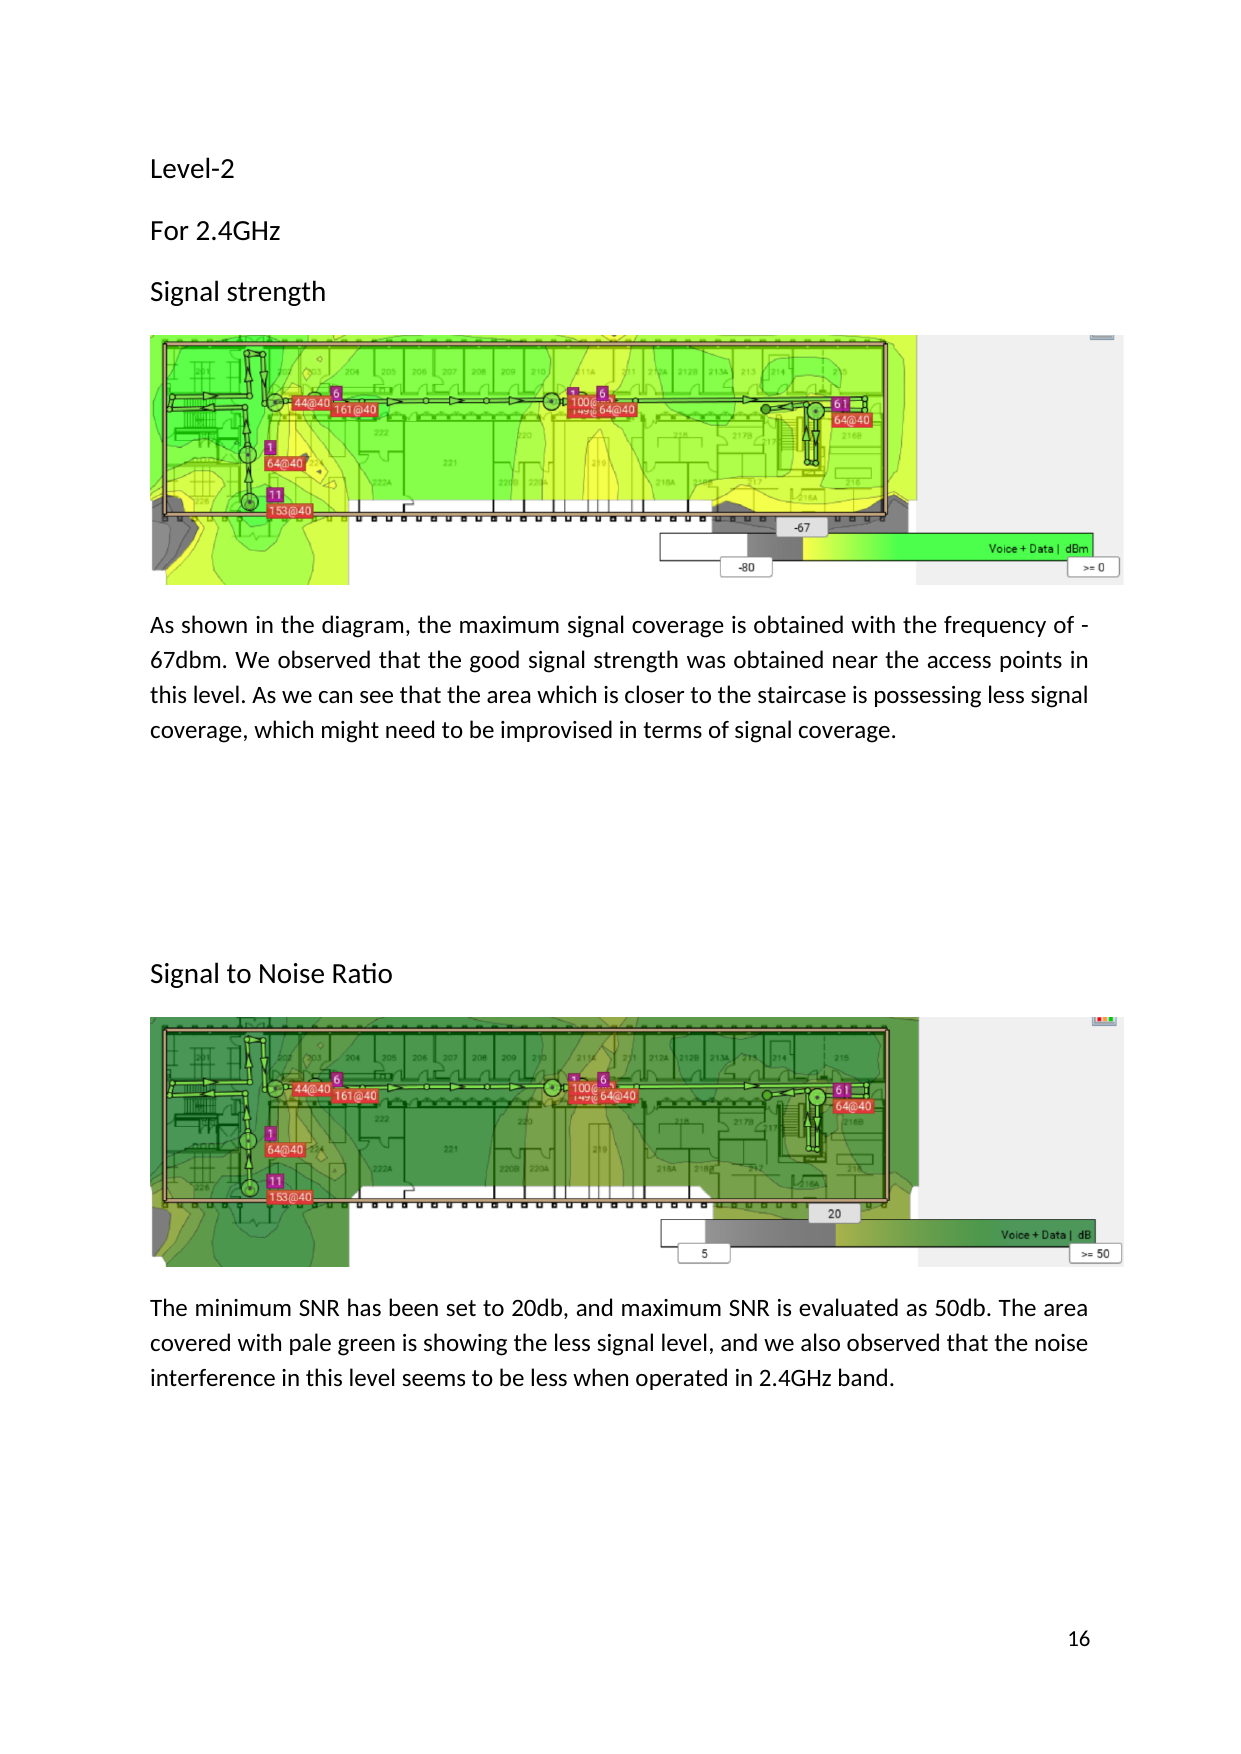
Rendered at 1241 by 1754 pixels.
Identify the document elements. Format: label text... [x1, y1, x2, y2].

text The minimum SNR has been set to 20db, and maximum SNR is evaluated as 50db. The area covered with pale green is showing the less signal level, and we also observed that the noise interference in this level seems to be less when operated in 2.4GHz band. [150, 1292, 1090, 1393]
text For 2.4GHz [150, 212, 1090, 247]
text As shown in the diagram, the maximum signal coverage is obtained with the frequency of -67dbm. We observed that the good signal strength was obtained near the access points in this level. As we can see that the area which is closer to the staircase is possessing less signal coverage, which might need to be improvised in terms of signal coverage. [150, 609, 1090, 745]
text Signal strength [150, 273, 1090, 309]
picture [150, 1017, 1124, 1267]
text Level-2 [150, 150, 1090, 186]
picture [150, 335, 1124, 585]
text Signal to Noise Ratio [150, 955, 1090, 991]
